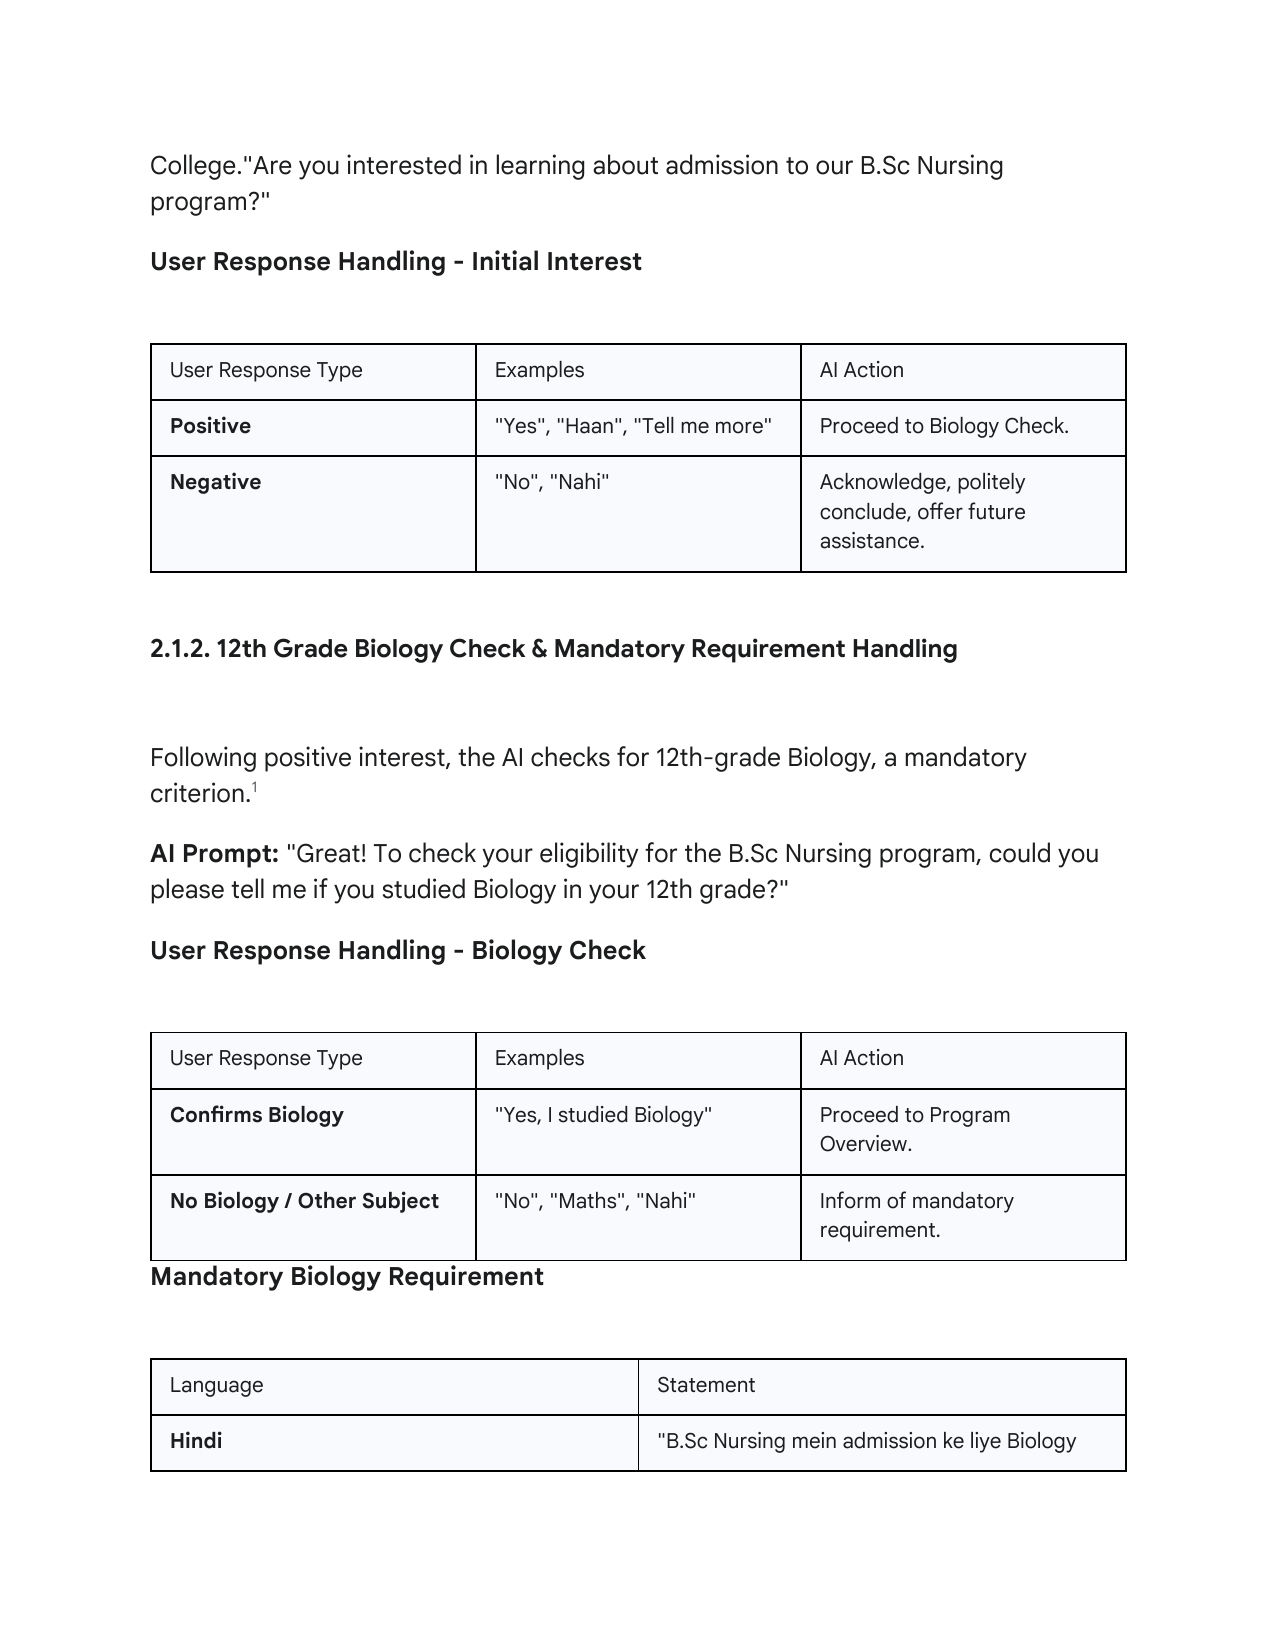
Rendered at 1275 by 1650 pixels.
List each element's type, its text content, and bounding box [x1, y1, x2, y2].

table_cell Acknowledge, politely conclude, offer future assistance. [802, 457, 1125, 571]
table_header Examples [477, 345, 800, 399]
text User Response Handling - Initial Interest [150, 246, 1125, 278]
table_cell Proceed to Program Overview. [802, 1090, 1125, 1174]
table_cell "Yes", "Haan", "Tell me more" [477, 401, 800, 455]
text AI Prompt: "Great! To check your eligibility for the B.Sc Nursing program, could you please tell me if you studied Biology in your 12th grade?" [150, 839, 1125, 906]
table_cell "Yes, I studied Biology" [477, 1090, 800, 1174]
table_cell "No", "Maths", "Nahi" [477, 1176, 800, 1260]
table_header Statement [639, 1360, 1125, 1414]
table_cell Hindi [152, 1416, 638, 1470]
table_cell Confirms Biology [152, 1090, 475, 1174]
table_cell Positive [152, 401, 475, 455]
table_cell Proceed to Biology Check. [802, 401, 1125, 455]
text Mandatory Biology Requirement [150, 1261, 1125, 1293]
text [150, 150, 1125, 217]
table_header Examples [477, 1033, 800, 1088]
table_cell Inform of mandatory requirement. [802, 1176, 1125, 1260]
table_cell "No", "Nahi" [477, 457, 800, 571]
table_header User Response Type [152, 345, 475, 399]
subtitle 2.1.2. 12th Grade Biology Check & Mandatory Requirement Handling [150, 633, 1125, 665]
table_header AI Action [802, 1033, 1125, 1088]
table_cell No Biology / Other Subject [152, 1176, 475, 1260]
table_cell Negative [152, 457, 475, 571]
table_header AI Action [802, 345, 1125, 399]
text Following positive interest, the AI checks for 12th-grade Biology, a mandatory criterion.1 [150, 742, 1125, 809]
table_header User Response Type [152, 1033, 475, 1088]
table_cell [639, 1416, 1125, 1470]
text User Response Handling - Biology Check [150, 935, 1125, 967]
table_header Language [152, 1360, 638, 1414]
